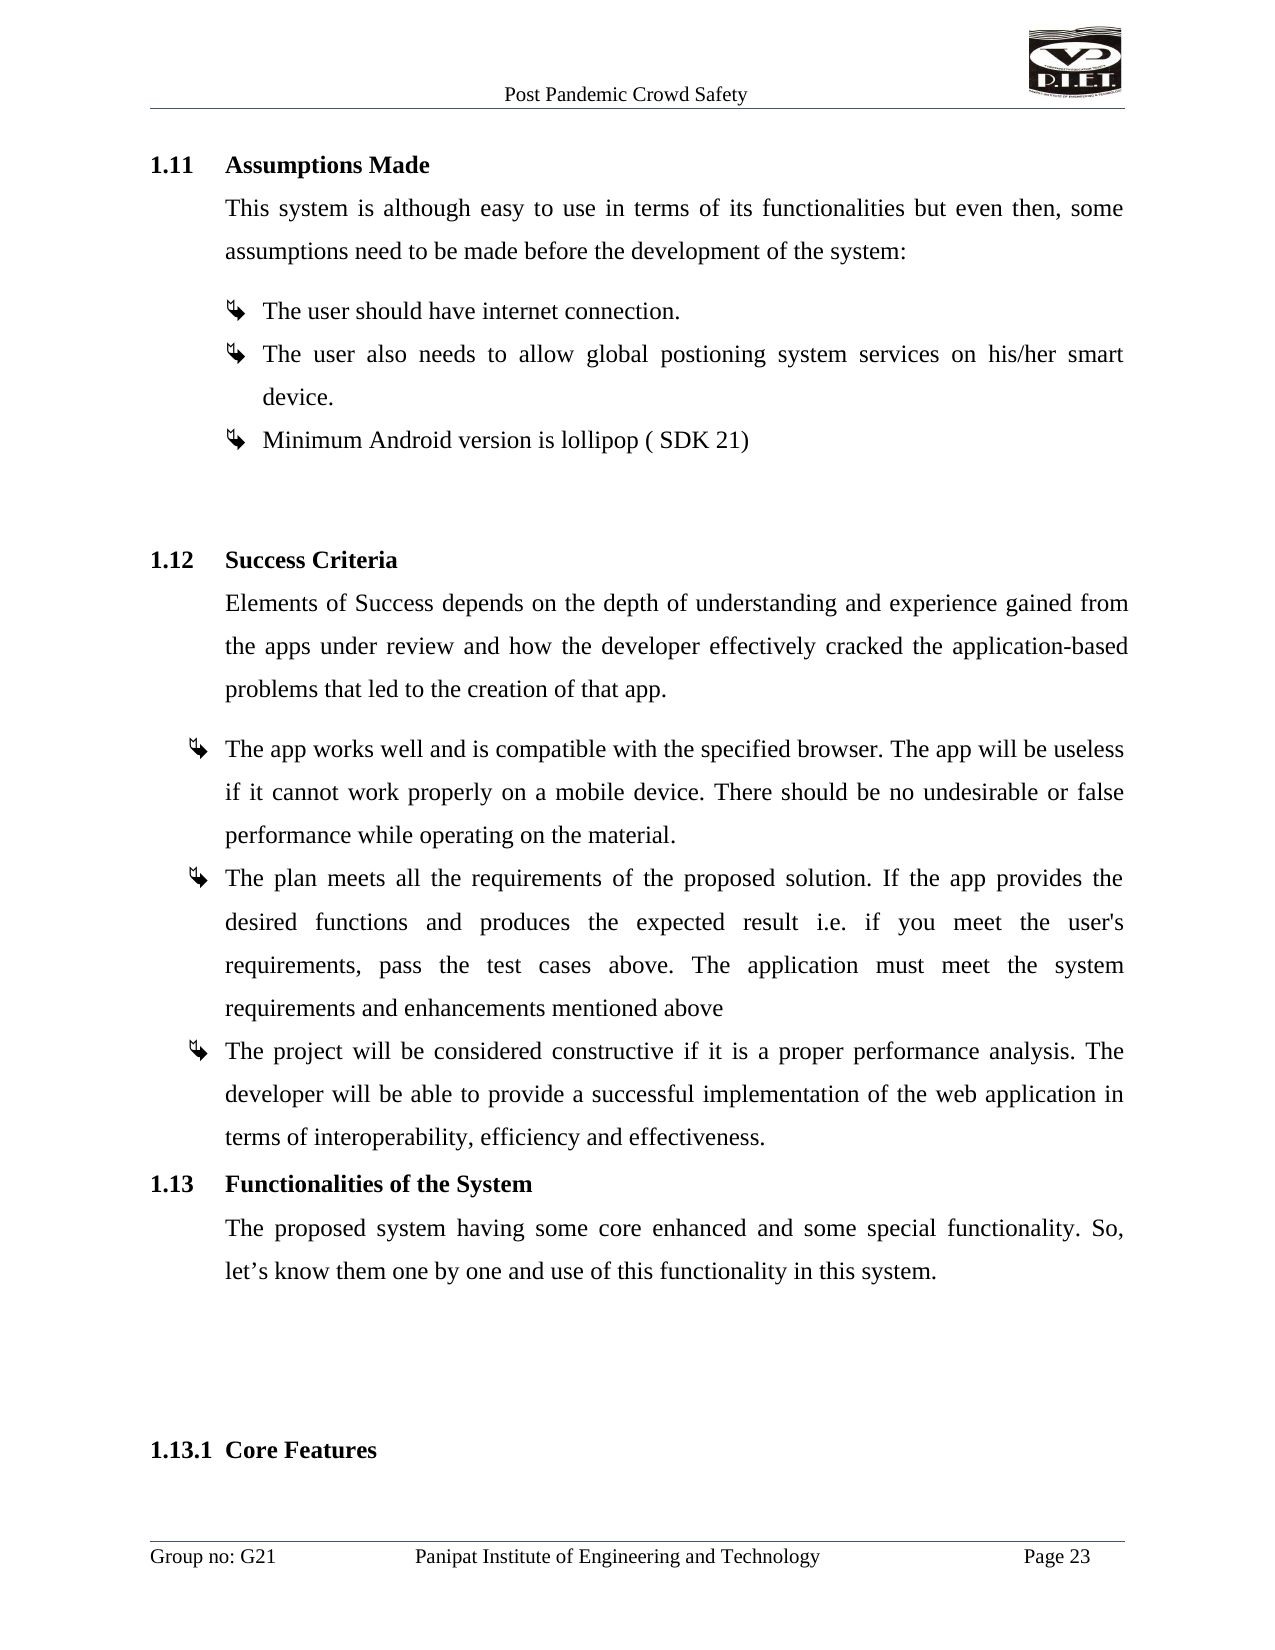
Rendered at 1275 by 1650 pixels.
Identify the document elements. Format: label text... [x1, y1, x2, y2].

list The app works well and is compatible with the specified browser. The app will be useless if it cannot work properly on a mobile device. There should be no undesirable or false performance while operating on the material. [187, 734, 1125, 849]
list The user also needs to allow global postioning system services on his/her smart device. [225, 339, 1125, 411]
list The user should have internet connection. [225, 296, 1125, 325]
list The plan meets all the requirements of the proposed solution. If the app provides the desired functions and produces the expected result i.e. if you meet the user's requirements, pass the test cases above. The application must meet the system requirements and enhancements mentioned above [187, 863, 1125, 1022]
subtitle Core Features [150, 1435, 1125, 1464]
picture [1029, 23, 1122, 101]
subtitle Assumptions Made [150, 150, 1125, 179]
list Minimum Android version is lollipop ( SDK 21) [225, 425, 1125, 454]
text The proposed system having some core enhanced and some special functionality. So, let’s know them one by one and use of this functionality in this system. [225, 1213, 1125, 1284]
list The project will be considered constructive if it is a proper performance analysis. The developer will be able to provide a successful implementation of the web application in terms of interoperability, efficiency and effectiveness. [187, 1036, 1125, 1151]
subtitle Functionalities of the System [150, 1169, 1125, 1198]
text This system is although easy to use in terms of its functionalities but even then, some assumptions need to be made before the development of the system: [225, 193, 1125, 265]
text Elements of Success depends on the depth of understanding and experience gained from the apps under review and how the developer effectively cracked the application-based problems that led to the creation of that app. [225, 588, 1130, 703]
subtitle Success Criteria [150, 545, 1125, 574]
